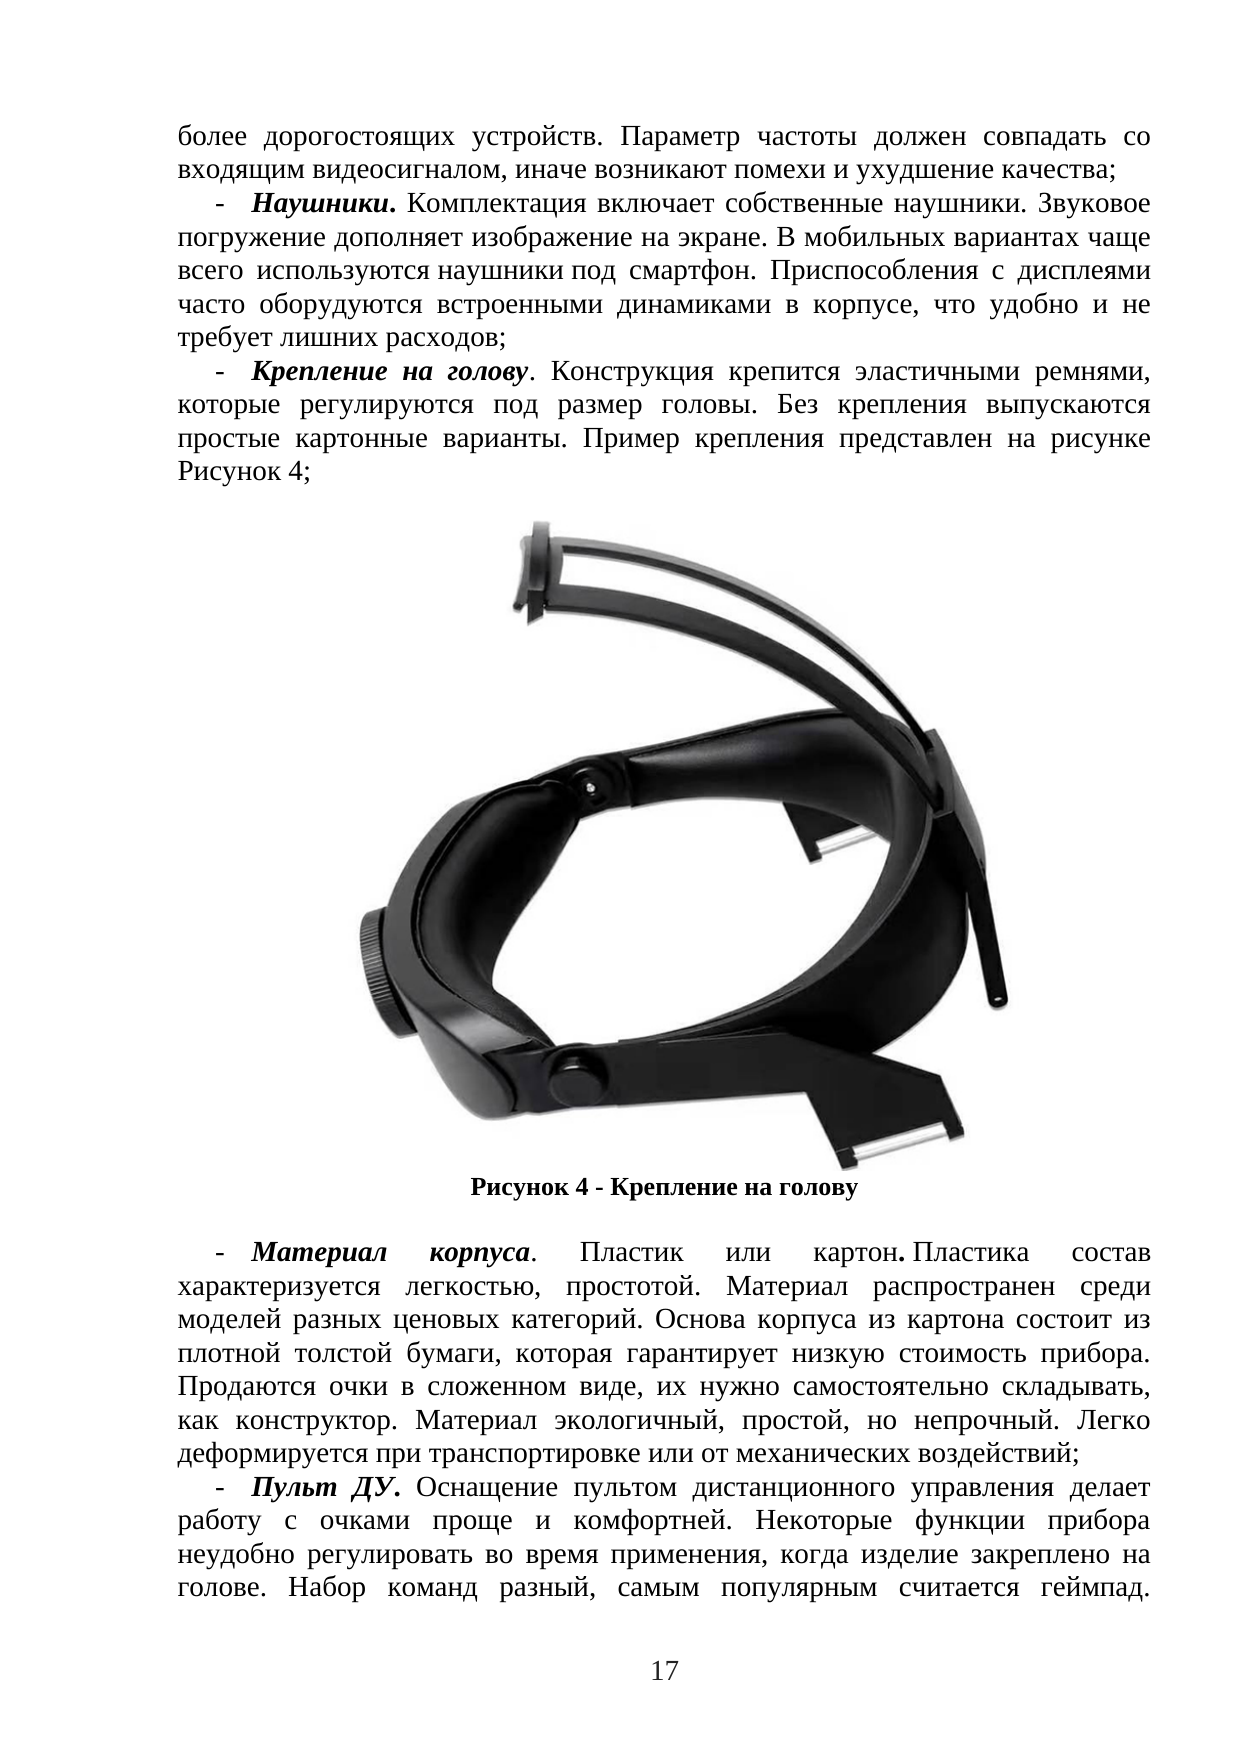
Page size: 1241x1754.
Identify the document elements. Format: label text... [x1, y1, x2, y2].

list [177, 1469, 1152, 1603]
list Материал корпуса. Пластик или картон. Пластика состав характеризуется легкостью, простотой. Материал распространен среди моделей разных ценовых категорий. Основа корпуса из картона состоит из плотной толстой бумаги, которая гарантирует низкую стоимость прибора. Продаются очки в сложенном виде, их нужно самостоятельно складывать, как конструктор. Материал экологичный, простой, но непрочный. Легко деформируется при транспортировке или от механических воздействий; [177, 1234, 1152, 1469]
text Рисунок 4 - Крепление на голову [177, 1171, 1152, 1201]
picture [274, 520, 1093, 1171]
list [177, 118, 1152, 185]
list Крепление на голову. Конструкция крепится эластичными ремнями, которые регулируются под размер головы. Без крепления выпускаются простые картонные варианты. Пример крепления представлен на рисунке 4; [177, 353, 1152, 487]
list Наушники. Комплектация включает собственные наушники. Звуковое погружение дополняет изображение на экране. В мобильных вариантах чаще всего используются наушники под смартфон. Приспособления с дисплеями часто оборудуются встроенными динамиками в корпусе, что удобно и не требует лишних расходов; [177, 185, 1152, 353]
